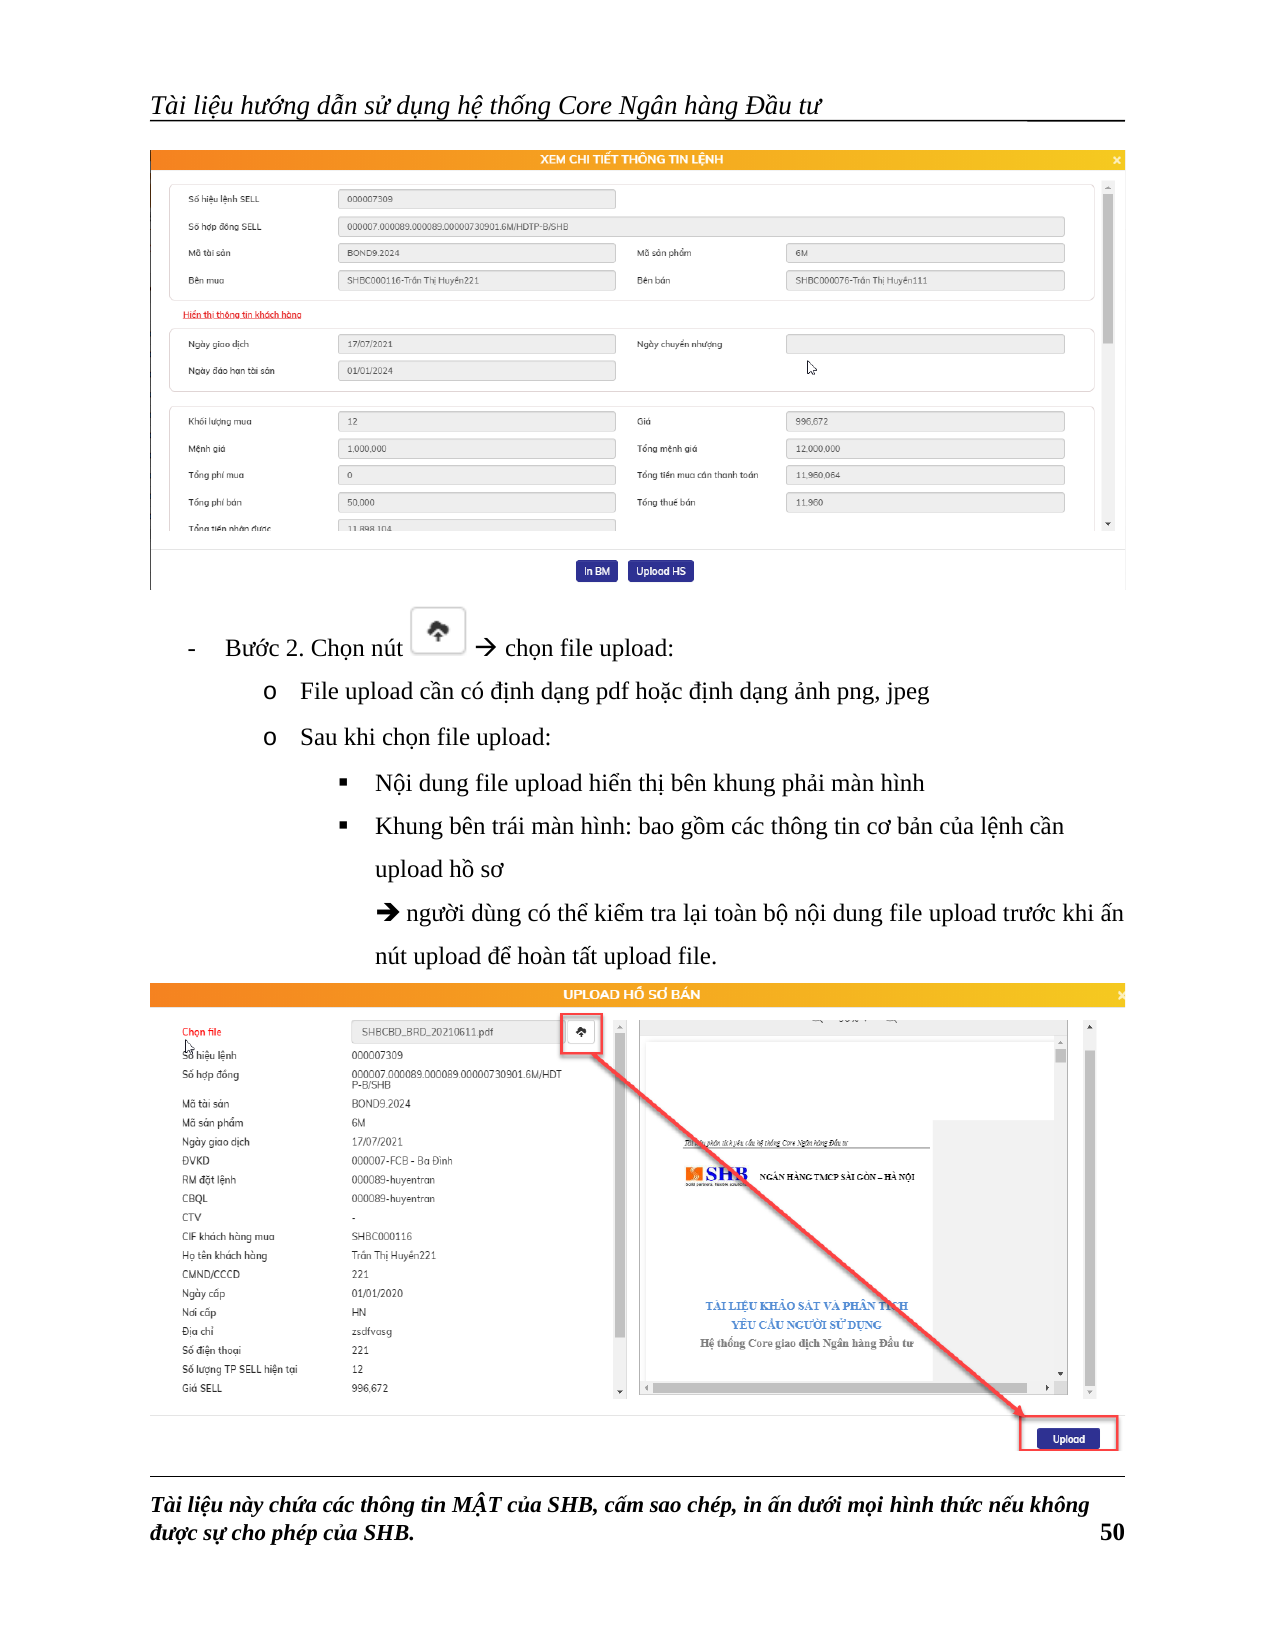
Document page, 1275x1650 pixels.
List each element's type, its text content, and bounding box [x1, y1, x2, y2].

list Bước 2. Chọn nút chọn file upload: [187, 604, 1125, 661]
list người dùng có thể kiểm tra lại toàn bộ nội dung file upload trước khi ấn nút upload để hoàn tất upload file. [375, 898, 1125, 969]
list Khung bên trái màn hình: bao gồm các thông tin cơ bản của lệnh cần upload hồ sơ [337, 811, 1125, 883]
picture [150, 983, 1125, 1451]
picture [409, 604, 468, 656]
list File upload cần có định dạng pdf hoặc định dạng ảnh png, jpeg [262, 676, 1125, 707]
list Sau khi chọn file upload: [262, 722, 1125, 753]
picture [150, 150, 1125, 590]
list Nội dung file upload hiển thị bên khung phải màn hình [337, 768, 1125, 797]
